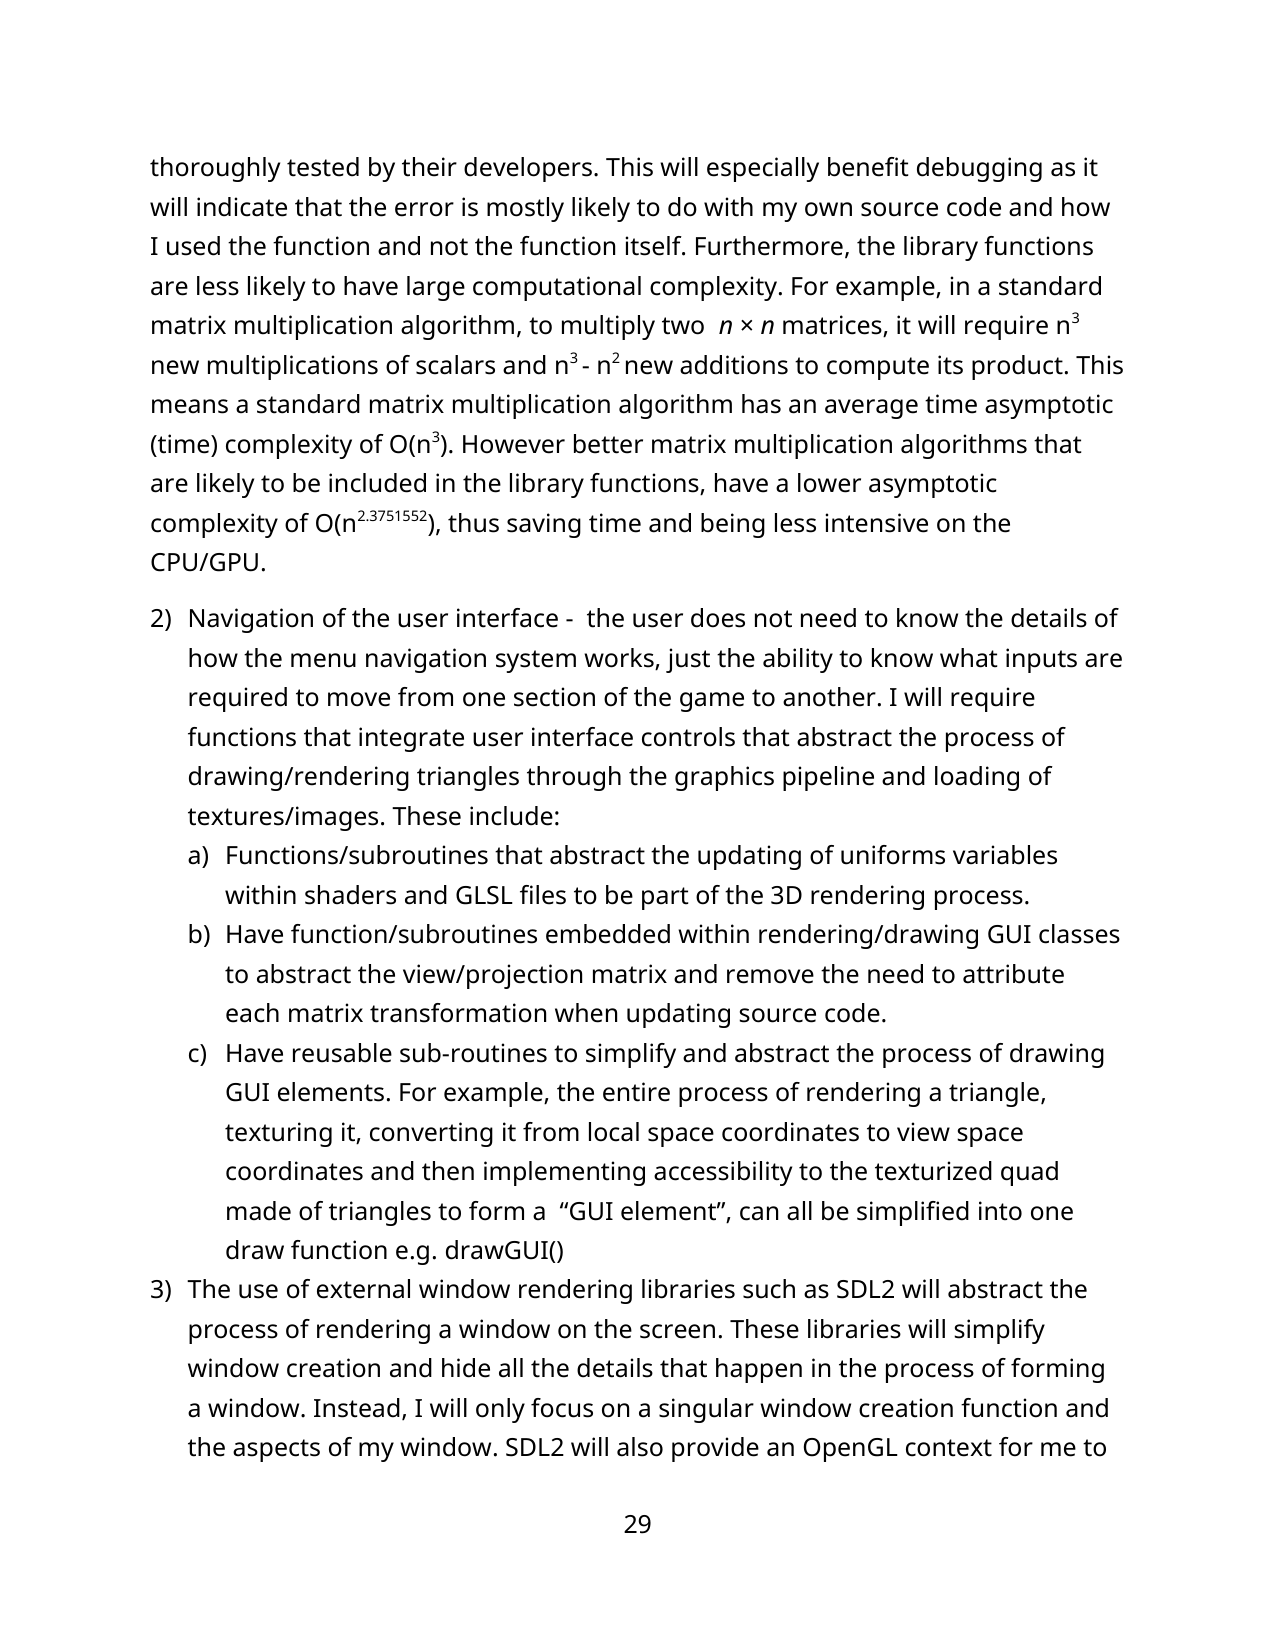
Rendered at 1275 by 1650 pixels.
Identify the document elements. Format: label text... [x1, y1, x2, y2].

list Have reusable sub-routines to simplify and abstract the process of drawing GUI elements. For example, the entire process of rendering a triangle, texturing it, converting it from local space coordinates to view space coordinates and then implementing accessibility to the texturized quad made of triangles to form a “GUI element”, can all be simplified into one draw function e.g. drawGUI() [187, 1035, 1125, 1267]
list Functions/subroutines that abstract the updating of uniforms variables within shaders and GLSL files to be part of the 3D rendering process. [187, 838, 1125, 911]
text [150, 150, 1125, 579]
list Navigation of the user interface - the user does not need to know the details of how the menu navigation system works, just the ability to know what inputs are required to move from one section of the game to another. I will require functions that integrate user interface controls that abstract the process of drawing/rendering triangles through the graphics pipeline and loading of textures/images. These include: [150, 601, 1125, 832]
list Have function/subroutines embedded within rendering/drawing GUI classes to abstract the view/projection matrix and remove the need to attribute each matrix transformation when updating source code. [187, 917, 1125, 1030]
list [150, 1272, 1125, 1464]
